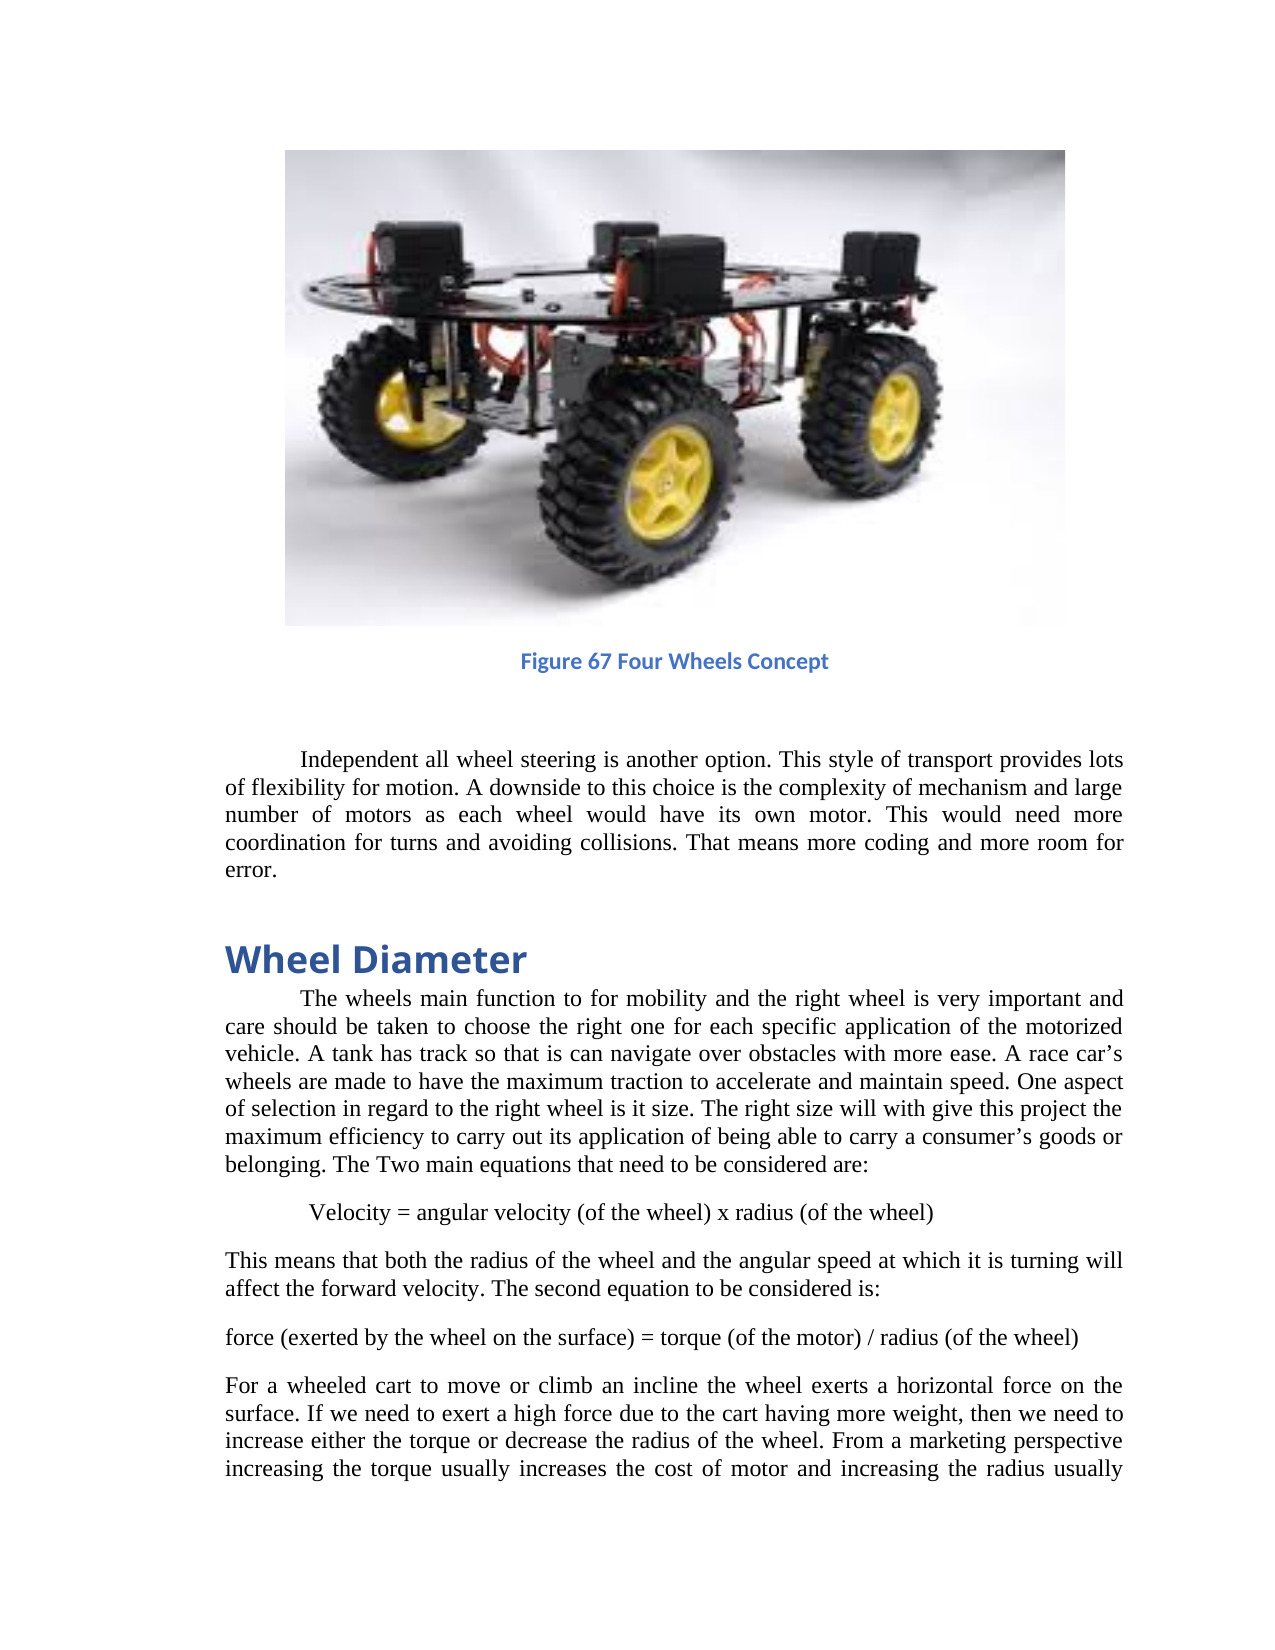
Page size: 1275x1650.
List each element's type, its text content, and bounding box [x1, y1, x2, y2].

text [225, 1371, 1125, 1481]
text Velocity = angular velocity (of the wheel) x radius (of the wheel) [225, 1198, 1125, 1226]
picture [285, 150, 1065, 626]
text force (exerted by the wheel on the surface) = torque (of the motor) / radius (of the wheel) [225, 1323, 1125, 1350]
subtitle Wheel Diameter [225, 933, 1125, 984]
text Independent all wheel steering is another option. This style of transport provides lots of flexibility for motion. A downside to this choice is the complexity of mechanism and large number of motors as each wheel would have its own motor. This would need more coordination for turns and avoiding collisions. That means more coding and more room for error. [225, 745, 1125, 883]
text This means that both the radius of the wheel and the angular speed at which it is turning will affect the forward velocity. The second equation to be considered is: [225, 1247, 1125, 1302]
text The wheels main function to for mobility and the right wheel is very important and care should be taken to choose the right one for each specific application of the motorized vehicle. A tank has track so that is can navigate over obstacles with more ease. A race car’s wheels are made to have the maximum traction to accelerate and maintain speed. One aspect of selection in regard to the right wheel is it size. The right size will with give this project the maximum efficiency to carry out its application of being able to carry a consumer’s goods or belonging. The Two main equations that need to be considered are: [225, 984, 1125, 1177]
text Figure 67 Four Wheels Concept [225, 646, 1125, 675]
